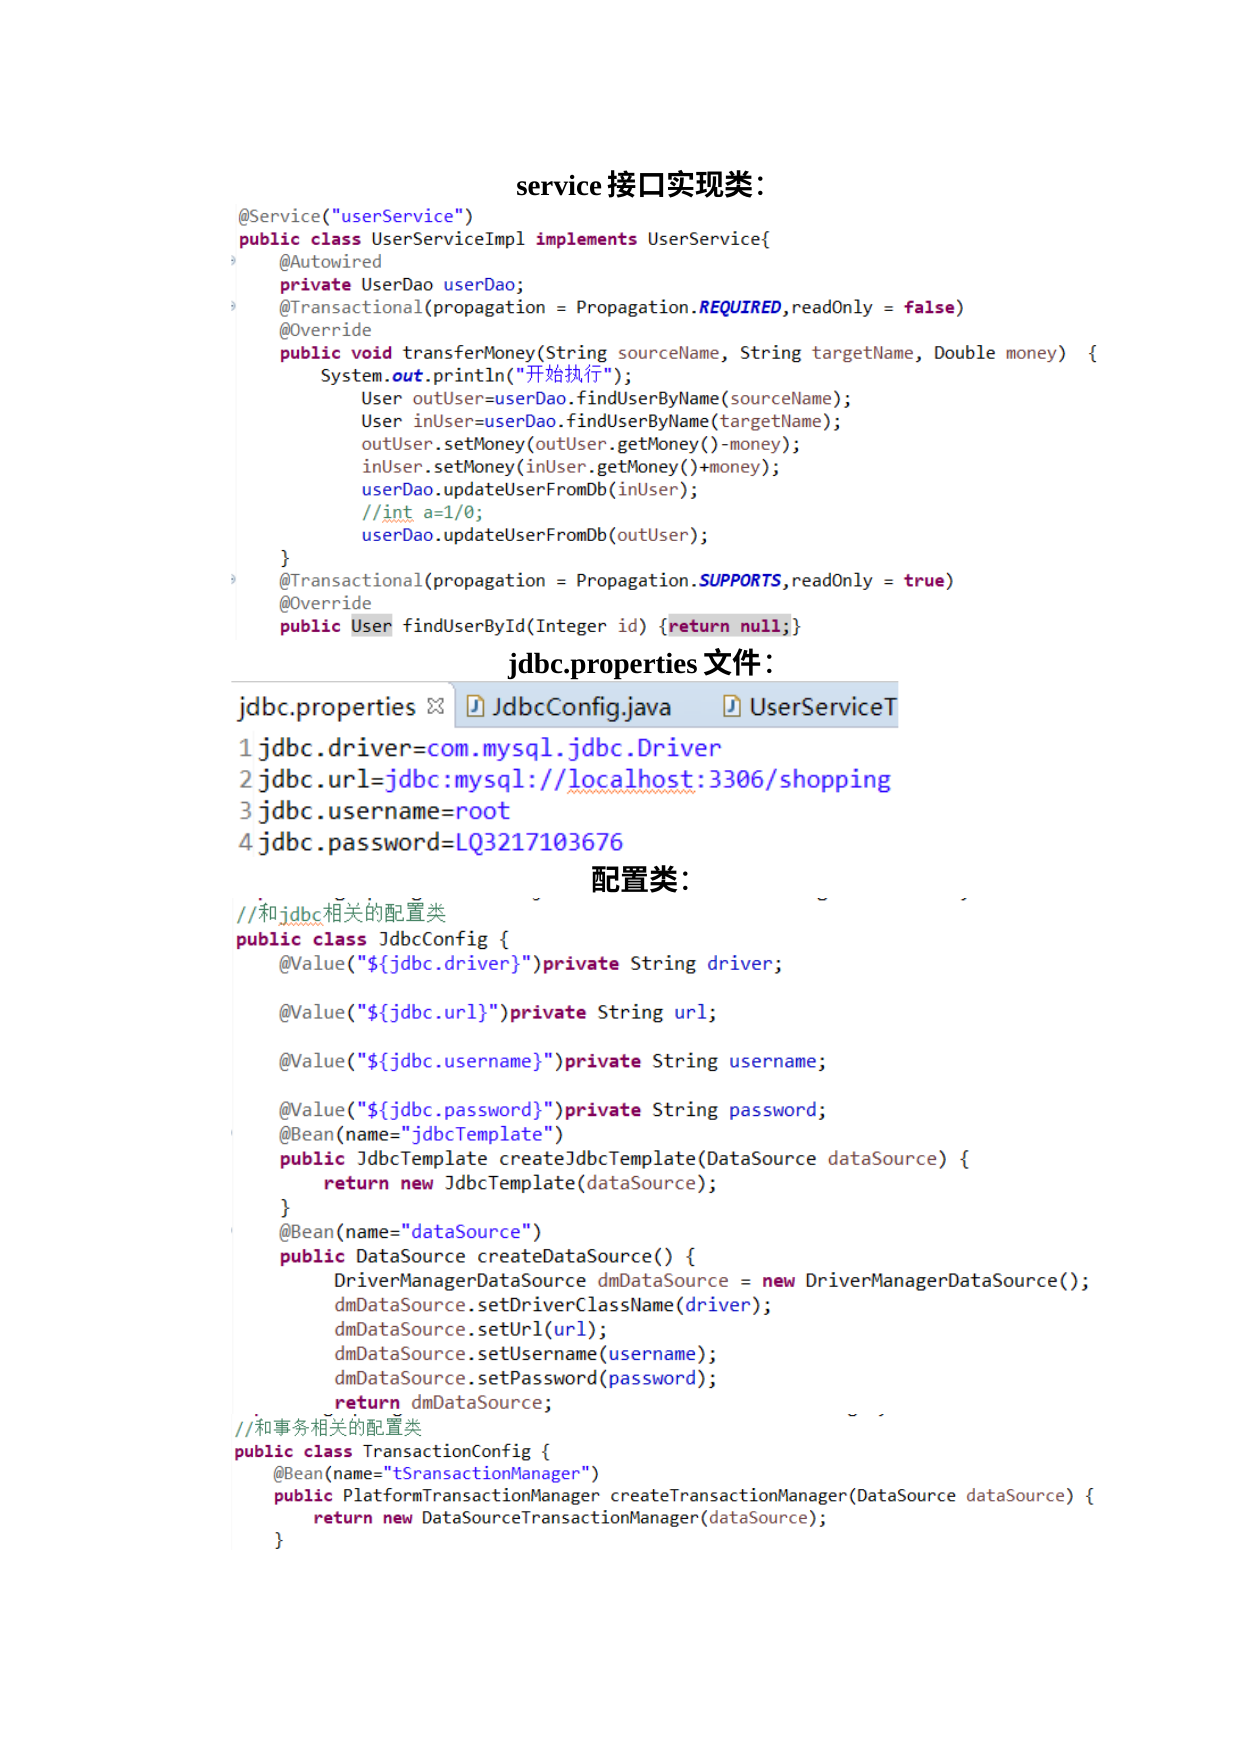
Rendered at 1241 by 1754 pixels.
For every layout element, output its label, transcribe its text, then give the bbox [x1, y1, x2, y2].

picture [231, 898, 1097, 1550]
picture [231, 204, 1097, 640]
text jdbc.properties文件： [187, 639, 1053, 681]
text service接口实现类： [187, 162, 1053, 204]
text 配置类： [187, 856, 1053, 899]
picture [231, 681, 899, 857]
